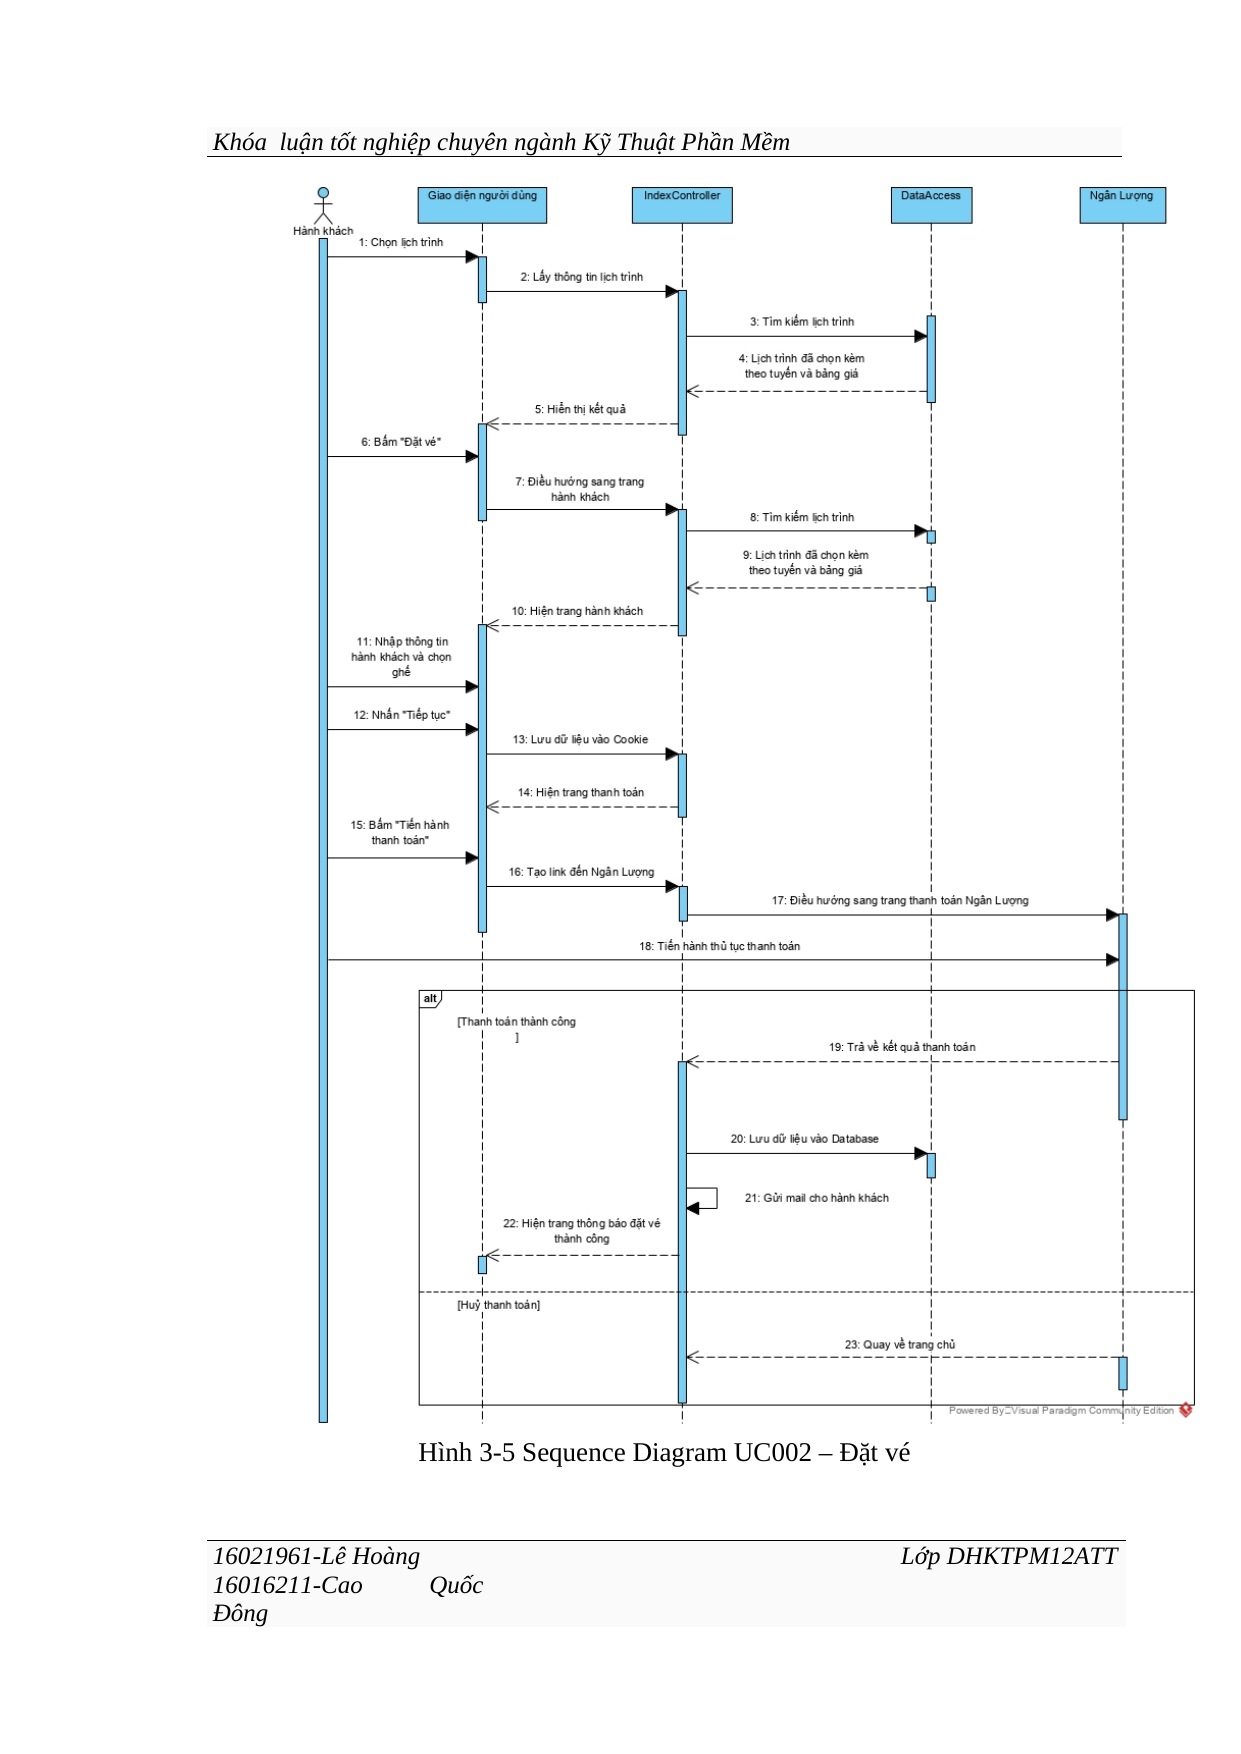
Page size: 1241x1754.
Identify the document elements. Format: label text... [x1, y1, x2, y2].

text Hình 3-5 Sequence Diagram UC002 – Đặt vé [207, 1436, 1122, 1467]
picture [281, 185, 1198, 1427]
